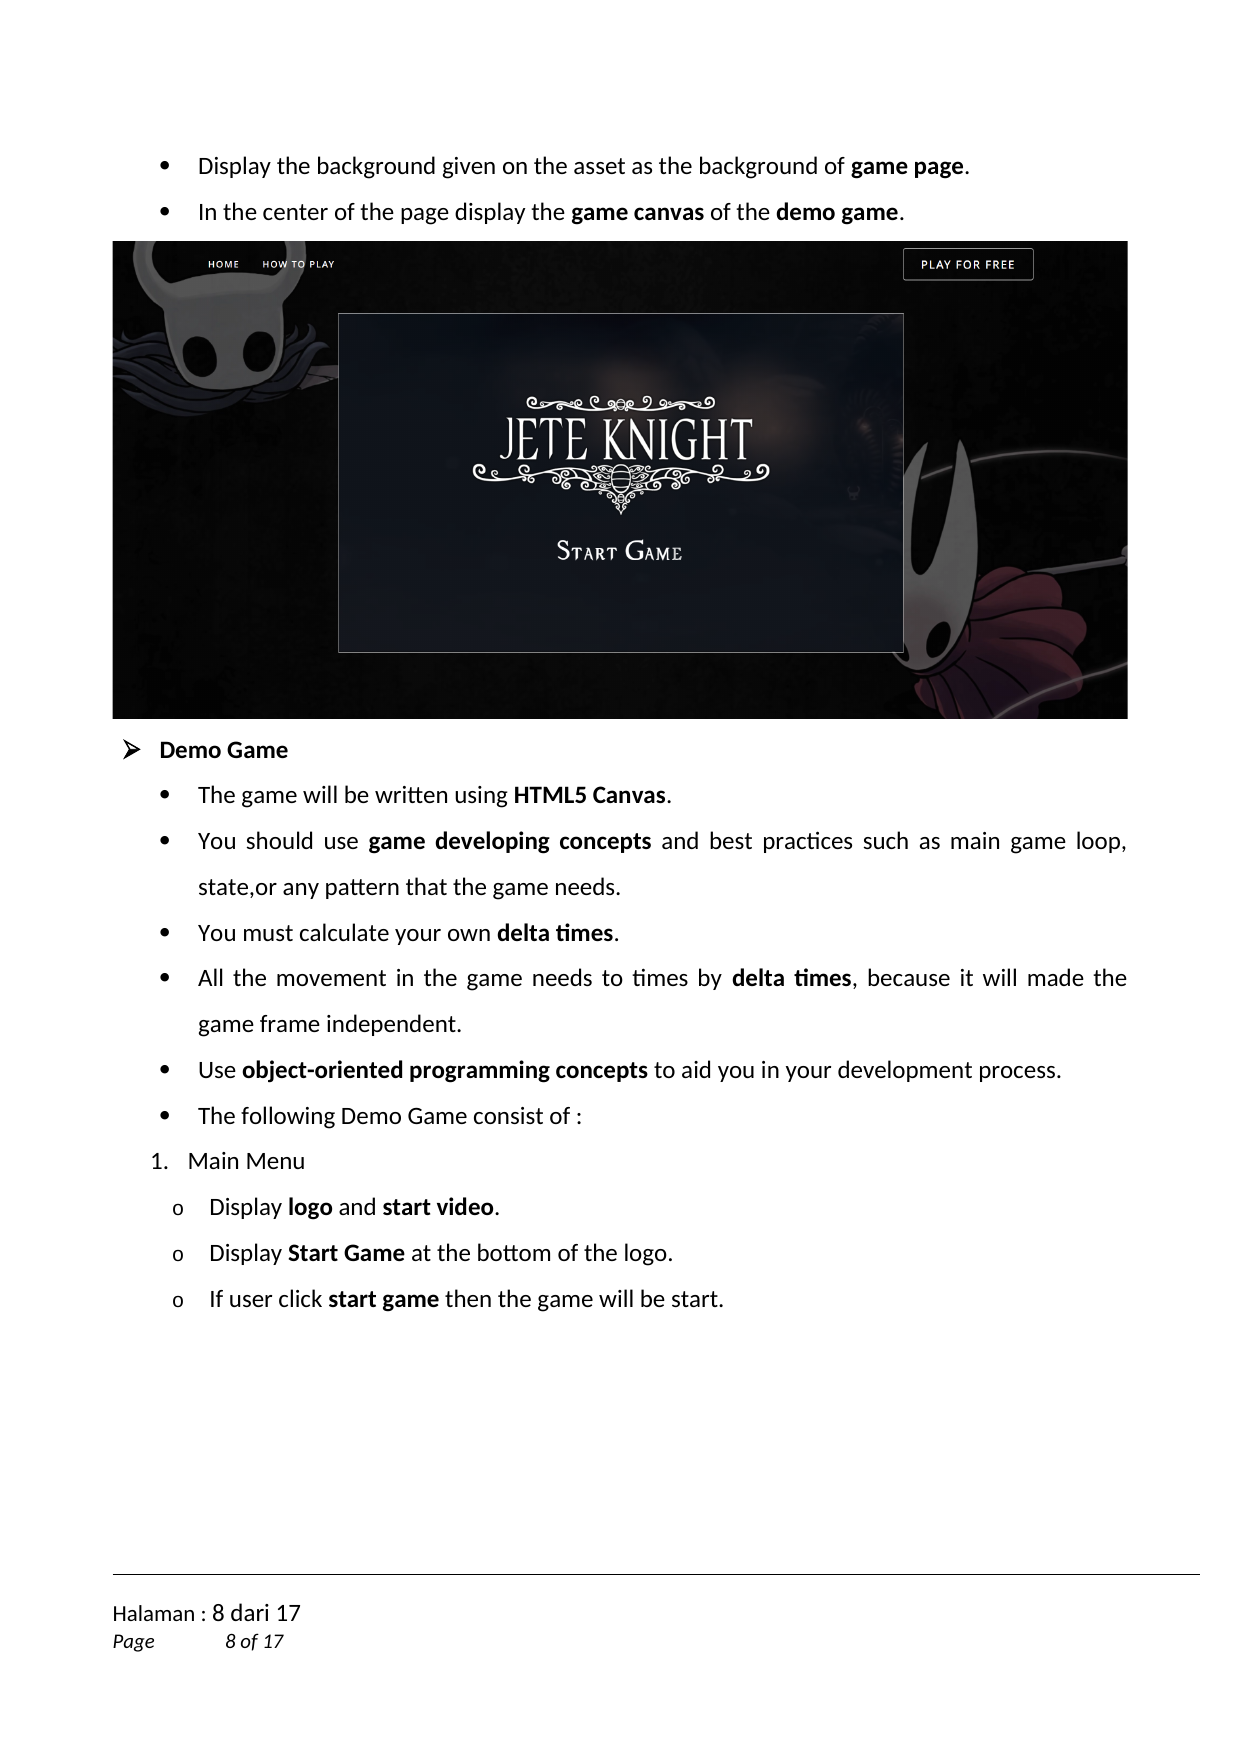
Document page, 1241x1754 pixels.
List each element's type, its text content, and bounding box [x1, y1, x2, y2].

list You must calculate your own delta times. [160, 917, 1128, 947]
picture [112, 241, 1128, 719]
list The game will be written using HTML5 Canvas. [160, 780, 1128, 810]
list Display Start Game at the bottom of the logo. [172, 1237, 1128, 1267]
list All the movement in the game needs to times by delta times, because it will made the game frame independent. [160, 963, 1128, 1039]
list Display the background given on the asset as the background of game page. [160, 150, 1128, 181]
list Display logo and start video. [172, 1191, 1128, 1222]
list You should use game developing concepts and best practices such as main game loop, state,or any pattern that the game needs. [160, 825, 1128, 902]
list The following Demo Game consist of : [160, 1100, 1128, 1130]
list Use object-oriented programming concepts to aid you in your development process. [160, 1054, 1128, 1084]
list Demo Game [122, 734, 1128, 764]
list If user click start game then the game will be start. [172, 1283, 1128, 1313]
list Main Menu [150, 1146, 1128, 1176]
list In the center of the page display the game canvas of the demo game. [160, 196, 1128, 226]
